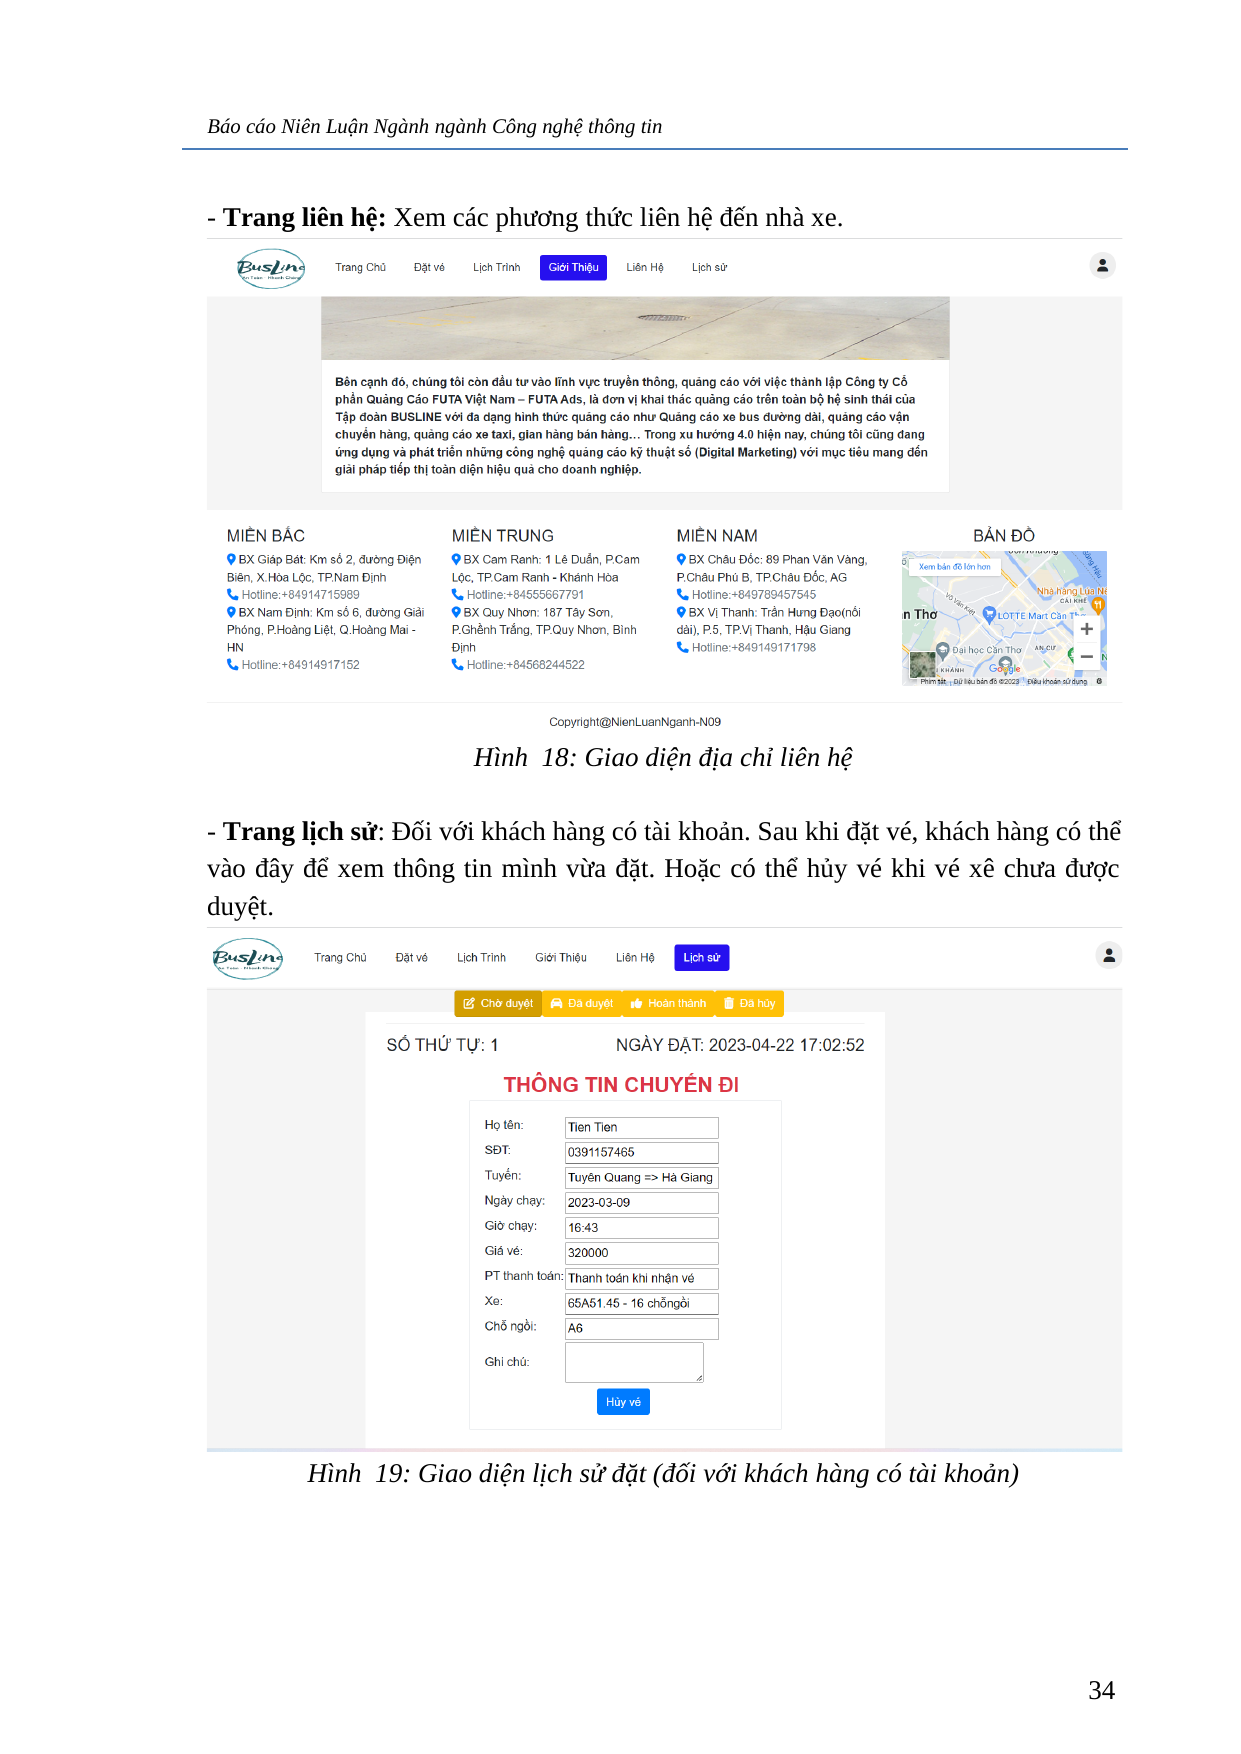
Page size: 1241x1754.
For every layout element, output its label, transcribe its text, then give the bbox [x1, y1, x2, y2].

text Hình 18: Giao diện địa chỉ liên hệ [207, 741, 1122, 772]
text Hình 19: Giao diện lịch sử đặt (đối với khách hàng có tài khoản) [207, 1457, 1122, 1488]
text - Trang lịch sử: Đối với khách hàng có tài khoản. Sau khi đặt vé, khách hàng có thể vào đây để xem thông tin mình vừa đặt. Hoặc có thể hủy vé khi vé xê chưa được duyệt. [207, 815, 1122, 921]
picture [206, 927, 1123, 1452]
picture [206, 238, 1123, 735]
text - Trang liên hệ: Xem các phương thức liên hệ đến nhà xe. [207, 201, 1071, 232]
